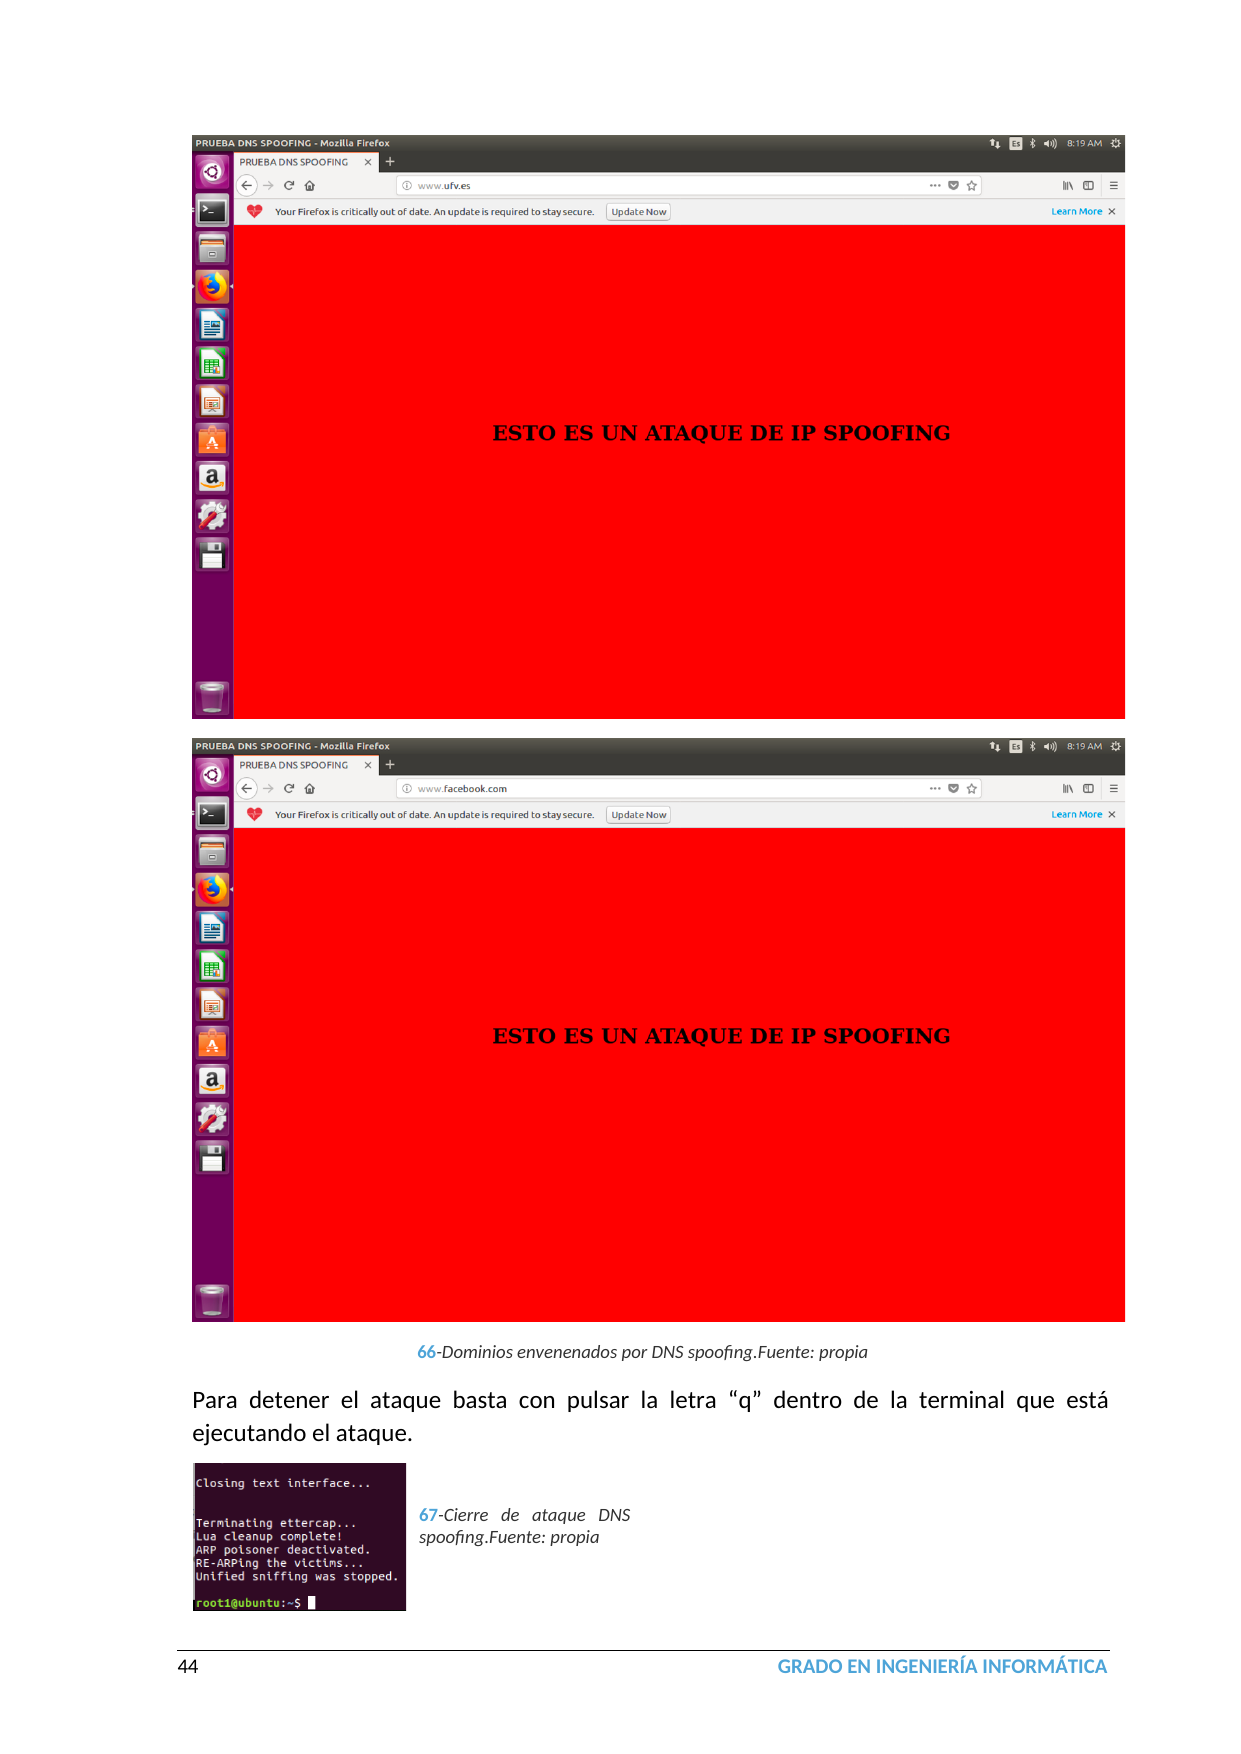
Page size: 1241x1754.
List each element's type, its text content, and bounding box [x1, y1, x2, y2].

picture [193, 1463, 407, 1611]
picture [192, 738, 1126, 1322]
text Para detener el ataque basta con pulsar la letra “q” dentro de la terminal que está ejecutando el ataque. [192, 1384, 1110, 1448]
text 66-Dominios envenenados por DNS spoofing.Fuente: propia [177, 1340, 1110, 1363]
picture [192, 135, 1126, 719]
